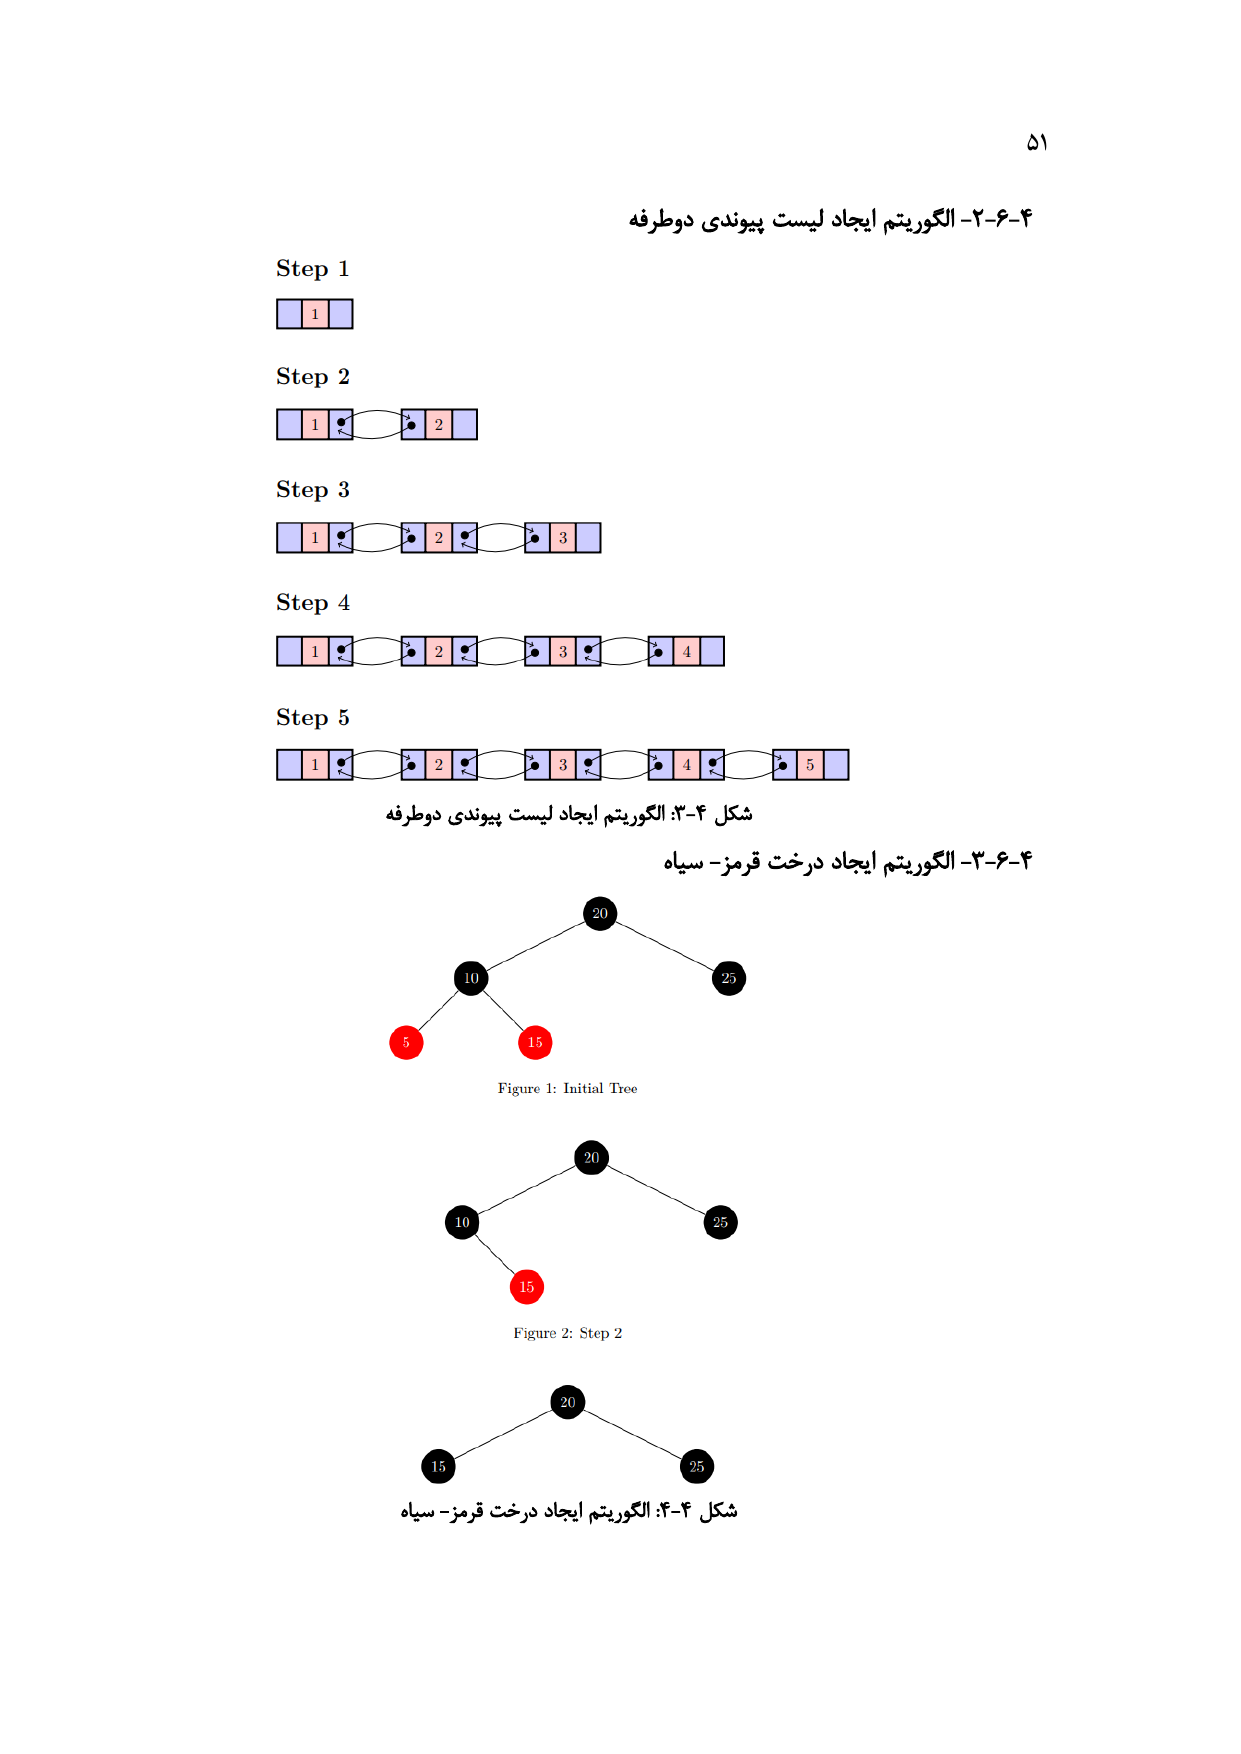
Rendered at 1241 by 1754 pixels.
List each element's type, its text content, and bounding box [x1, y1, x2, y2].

subtitle 2-6-4- الگوریتم ایجاد لیست پیوندی دوطرفه [148, 207, 1033, 236]
text شکل 4-3: الگوریتم ایجاد لیست پیوندی دوطرفه [148, 803, 1033, 828]
picture [271, 248, 865, 798]
subtitle 3-6-4- الگوریتم ایجاد درخت قرمز- سیاه [148, 849, 1033, 878]
text شکل 4-4: الگوریتم ایجاد درخت قرمز- سیاه [148, 1500, 1033, 1525]
picture [383, 890, 753, 1495]
